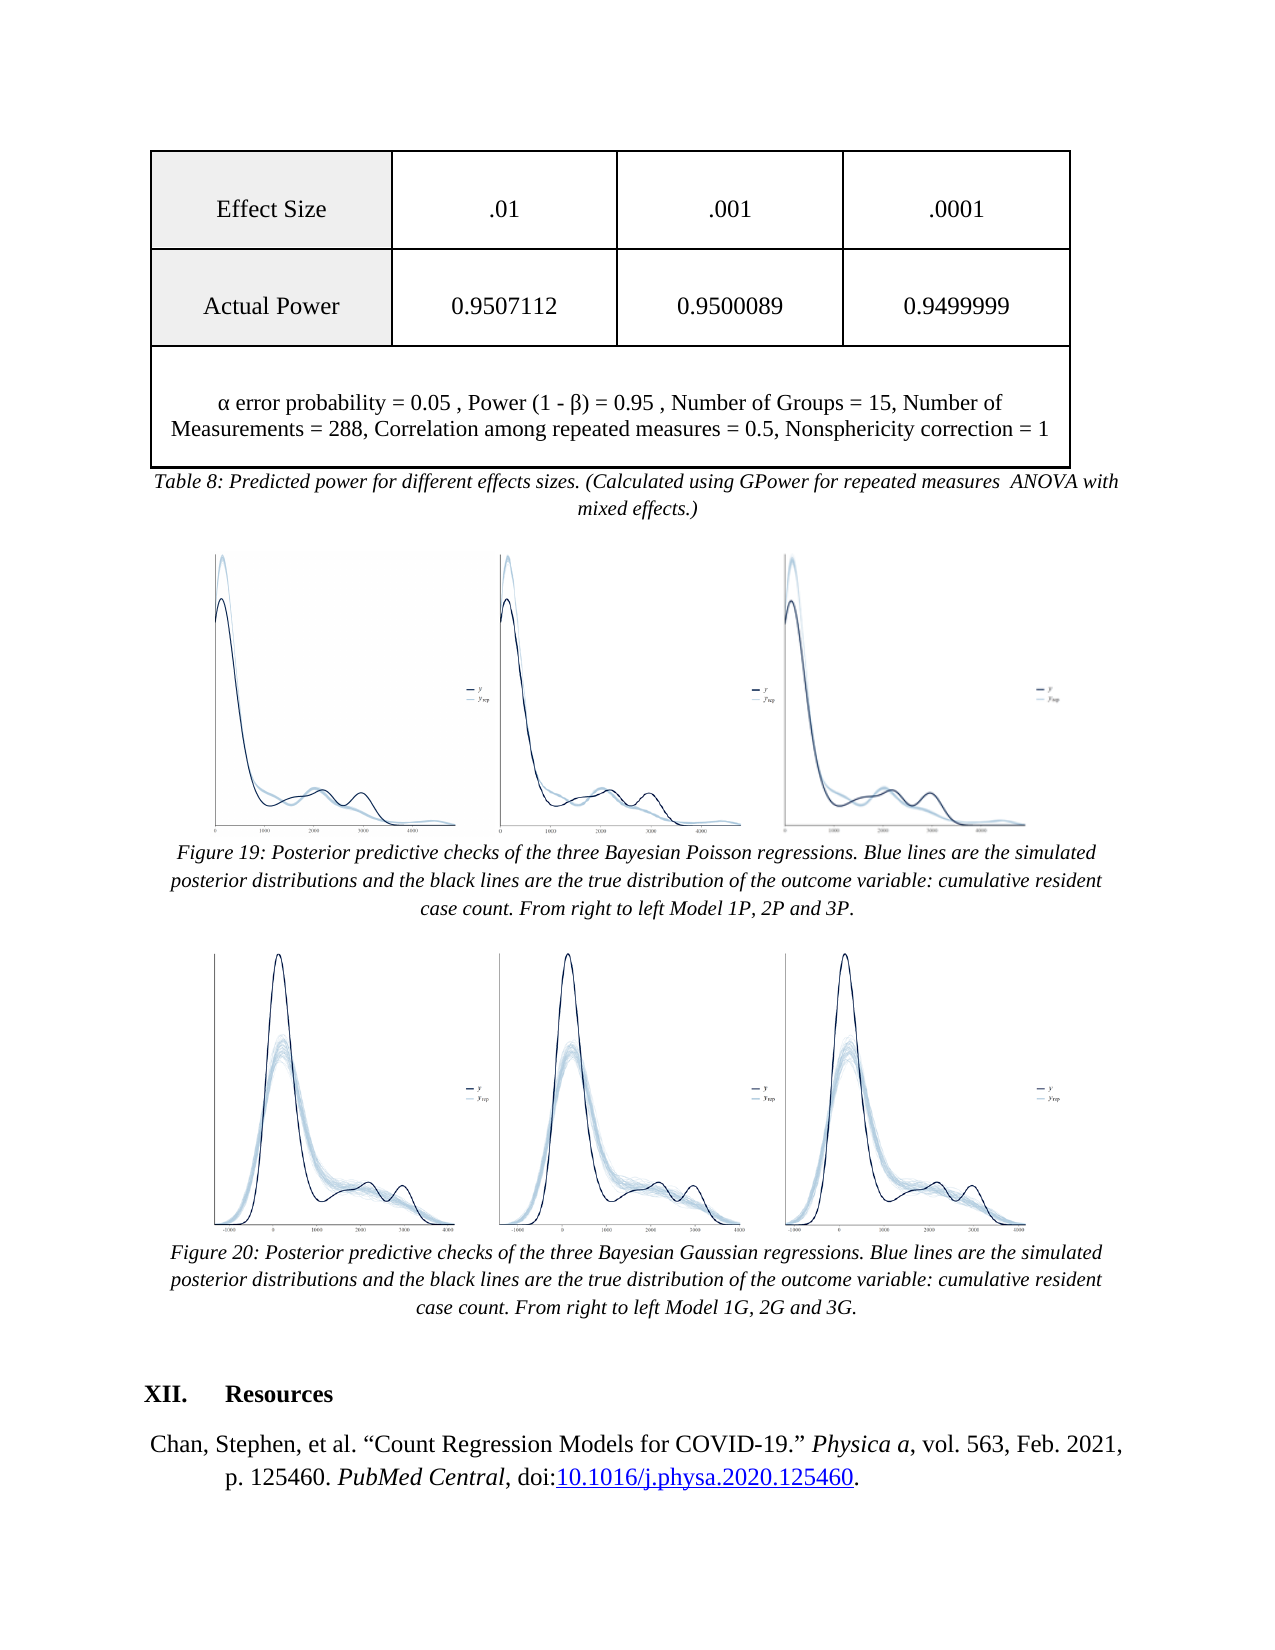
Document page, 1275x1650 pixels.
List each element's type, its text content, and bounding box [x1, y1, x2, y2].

table_header .0001 [844, 152, 1069, 247]
text Chan, Stephen, et al. “Count Regression Models for COVID-19.” Physica a, vol. 563, Feb. 2021, p. 125460. PubMed Central, doi:10.1016/j.physa.2020.125460. [150, 1429, 1125, 1491]
table_header Effect Size [152, 152, 391, 247]
table_cell α error probability = 0.05 , Power (1 - β) = 0.95 , Number of Groups = 15, Number of Measurements = 288, Correlation among repeated measures = 0.5, Nonsphericity correction = 1 [152, 347, 1069, 466]
subtitle Resources [187, 1379, 1125, 1408]
text Figure 20: Posterior predictive checks of the three Bayesian Gaussian regressions. Blue lines are the simulated posterior distributions and the black lines are the true distribution of the outcome variable: cumulative resident case count. From right to left Model 1G, 2G and 3G. [150, 1240, 1125, 1319]
picture [210, 551, 1065, 837]
picture [209, 950, 1065, 1236]
text Table 8: Predicted power for different effects sizes. (Calculated using GPower for repeated measures ANOVA with mixed effects.) [150, 468, 1125, 520]
table_header .001 [618, 152, 842, 247]
table_cell Actual Power [152, 250, 391, 345]
table_cell 0.9500089 [618, 250, 842, 345]
text Figure 19: Posterior predictive checks of the three Bayesian Poisson regressions. Blue lines are the simulated posterior distributions and the black lines are the true distribution of the outcome variable: cumulative resident case count. From right to left Model 1P, 2P and 3P. [150, 840, 1125, 919]
table_cell 0.9499999 [844, 250, 1069, 345]
table_cell 0.9507112 [393, 250, 616, 345]
table_header .01 [393, 152, 616, 247]
